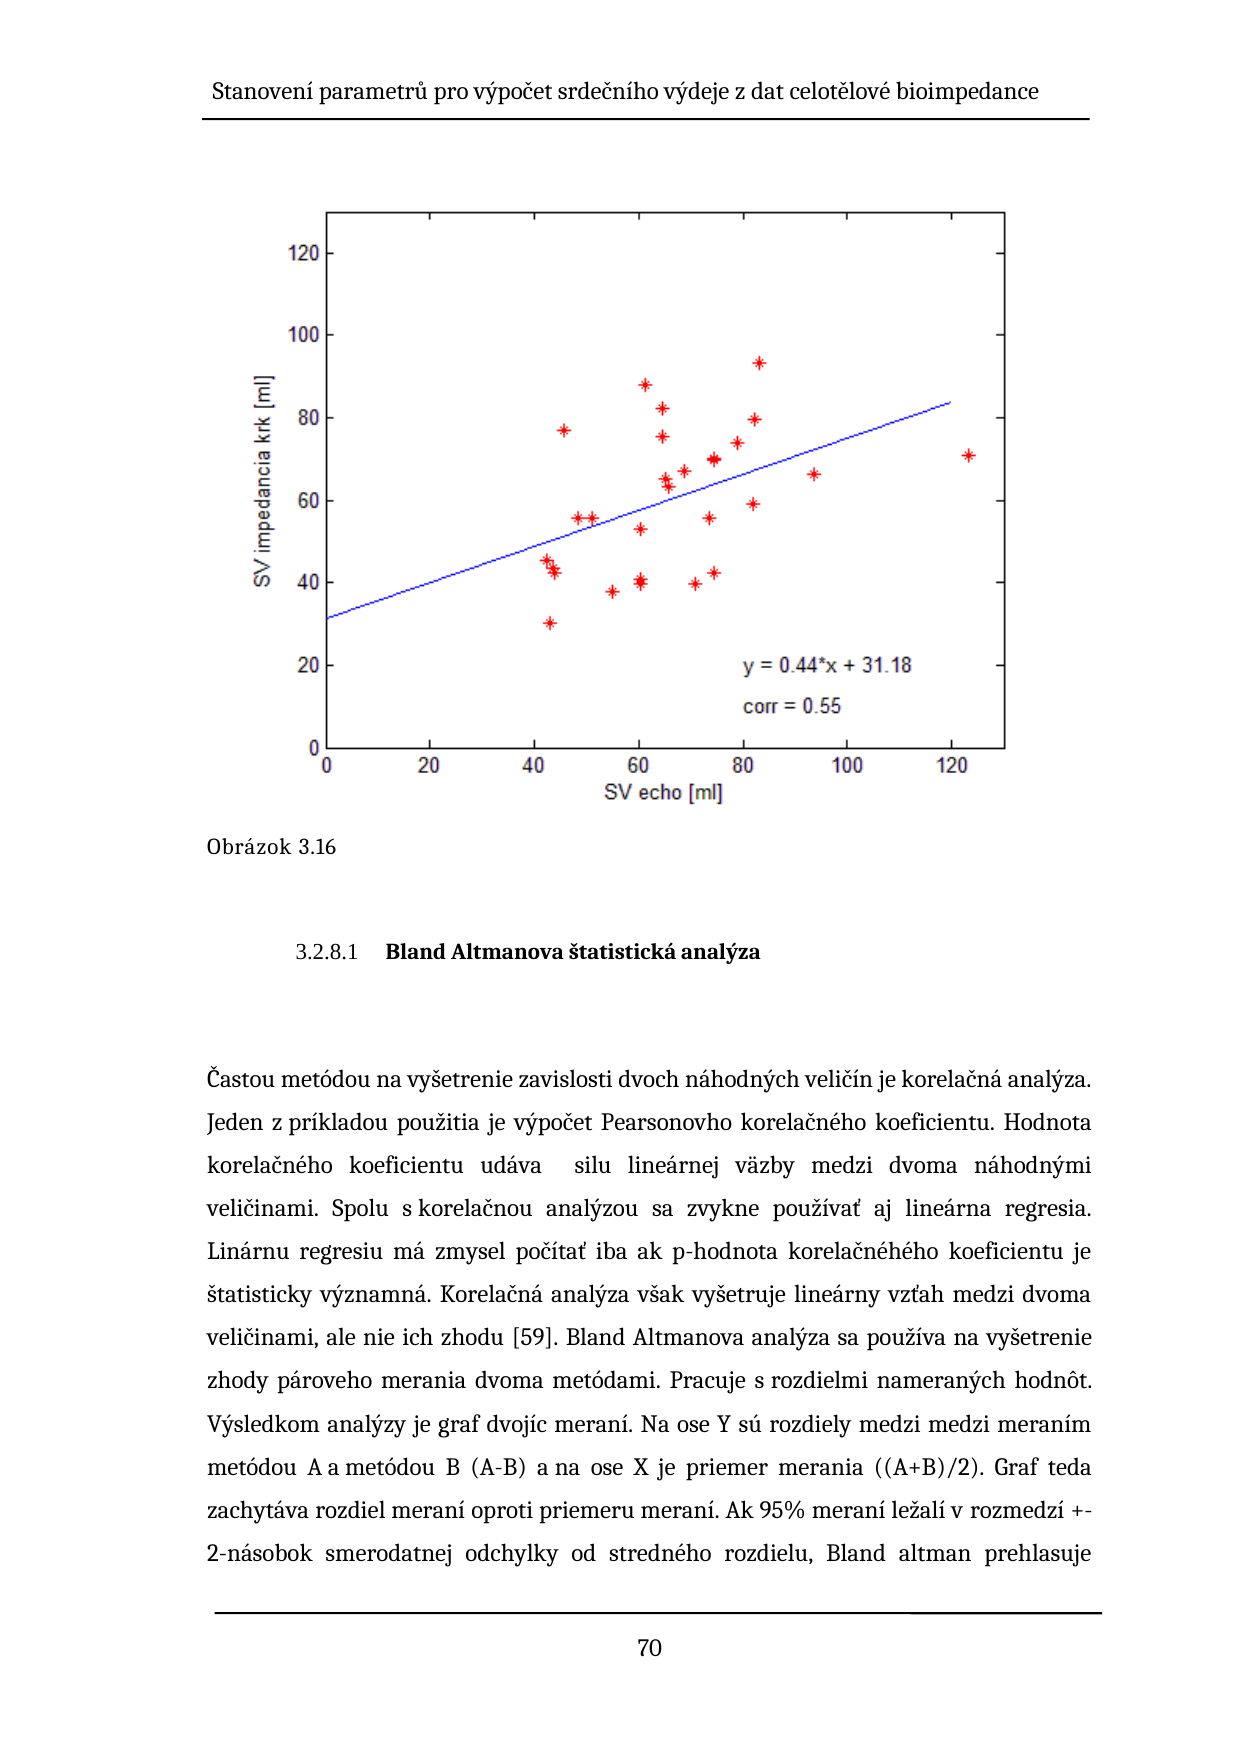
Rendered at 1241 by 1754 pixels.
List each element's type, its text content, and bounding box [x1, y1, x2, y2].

picture [212, 162, 1087, 820]
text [207, 1064, 1092, 1568]
subtitle Bland Altmanova štatistická analýza [295, 938, 1092, 965]
